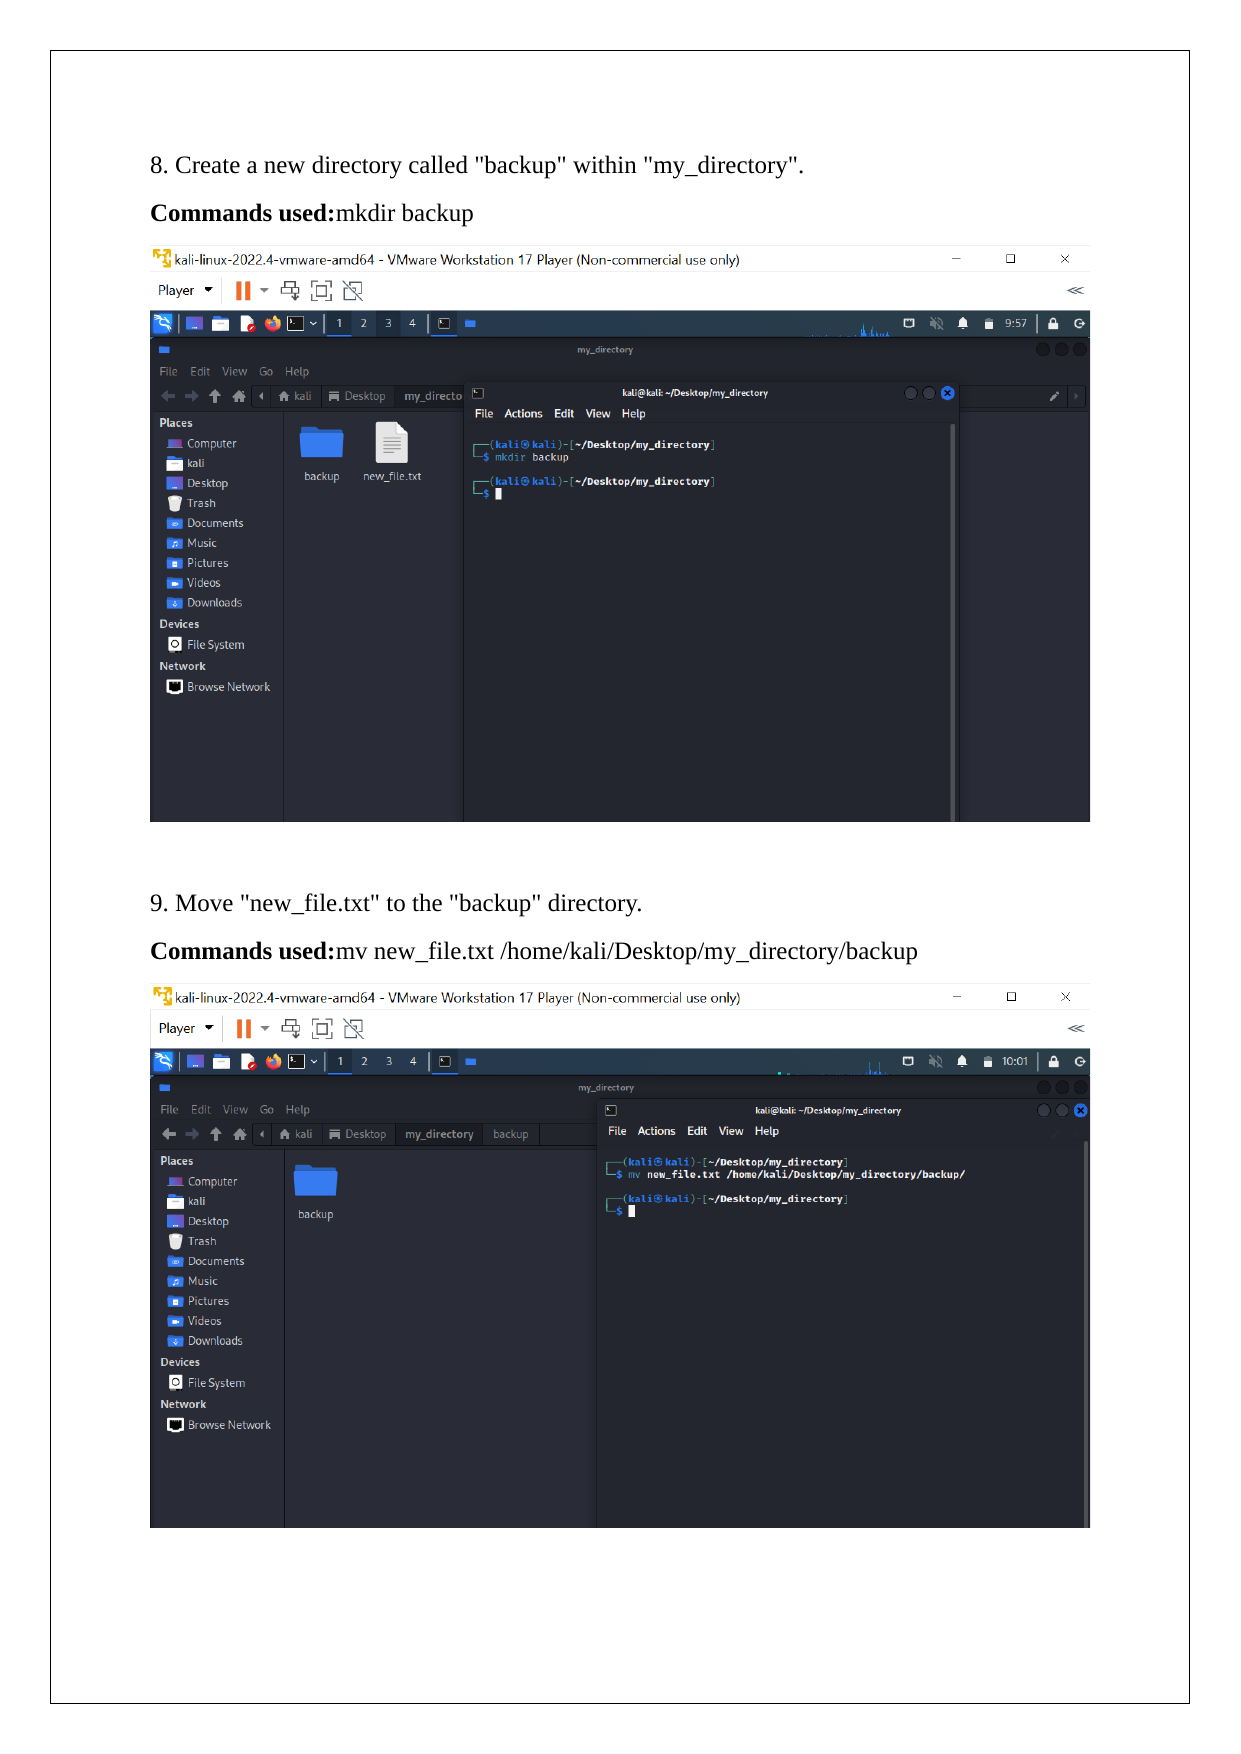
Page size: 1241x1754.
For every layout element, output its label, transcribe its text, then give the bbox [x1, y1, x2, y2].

text 8. Create a new directory called "backup" within "my_directory". [150, 150, 1090, 179]
picture [150, 245, 1091, 822]
text Commands used:mv new_file.txt /home/kali/Desktop/my_directory/backup [150, 936, 1090, 965]
text Commands used:mkdir backup [150, 198, 1090, 226]
picture [150, 983, 1091, 1528]
text 9. Move "new_file.txt" to the "backup" directory. [150, 888, 1090, 917]
